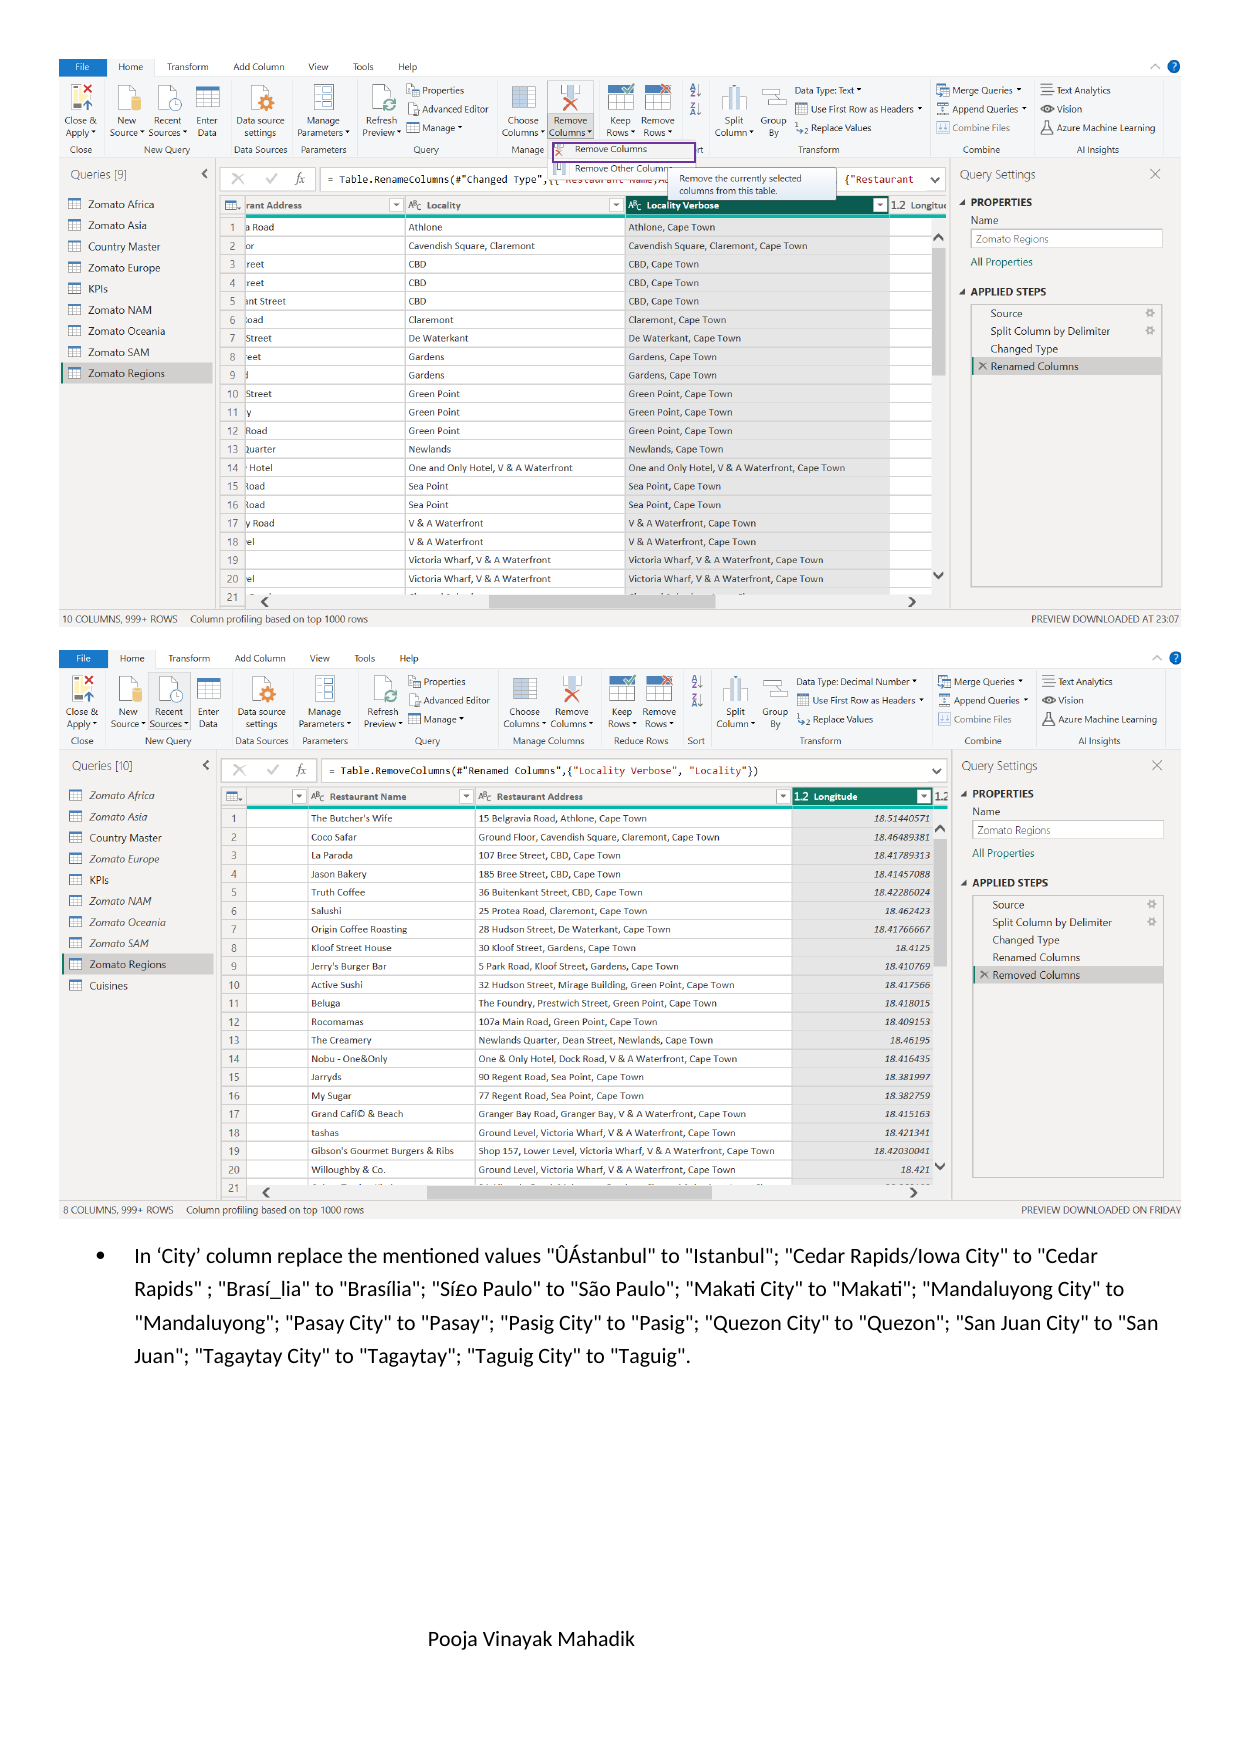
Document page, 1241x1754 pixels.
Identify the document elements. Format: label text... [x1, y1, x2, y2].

picture [59, 650, 1182, 1219]
picture [59, 59, 1182, 627]
list In ‘City’ column replace the mentioned values "ÛÁstanbul" to "Istanbul"; "Cedar Rapids/Iowa City" to "Cedar Rapids" ; "Brasí_lia" to "Brasília"; "Sí£o Paulo" to "São Paulo"; "Makati City" to "Makati"; "Mandaluyong City" to "Mandaluyong"; "Pasay City" to "Pasay"; "Pasig City" to "Pasig"; "Quezon City" to "Quezon"; "San Juan City" to "San Juan"; "Tagaytay City" to "Tagaytay"; "Taguig City" to "Taguig". [97, 1242, 1181, 1369]
